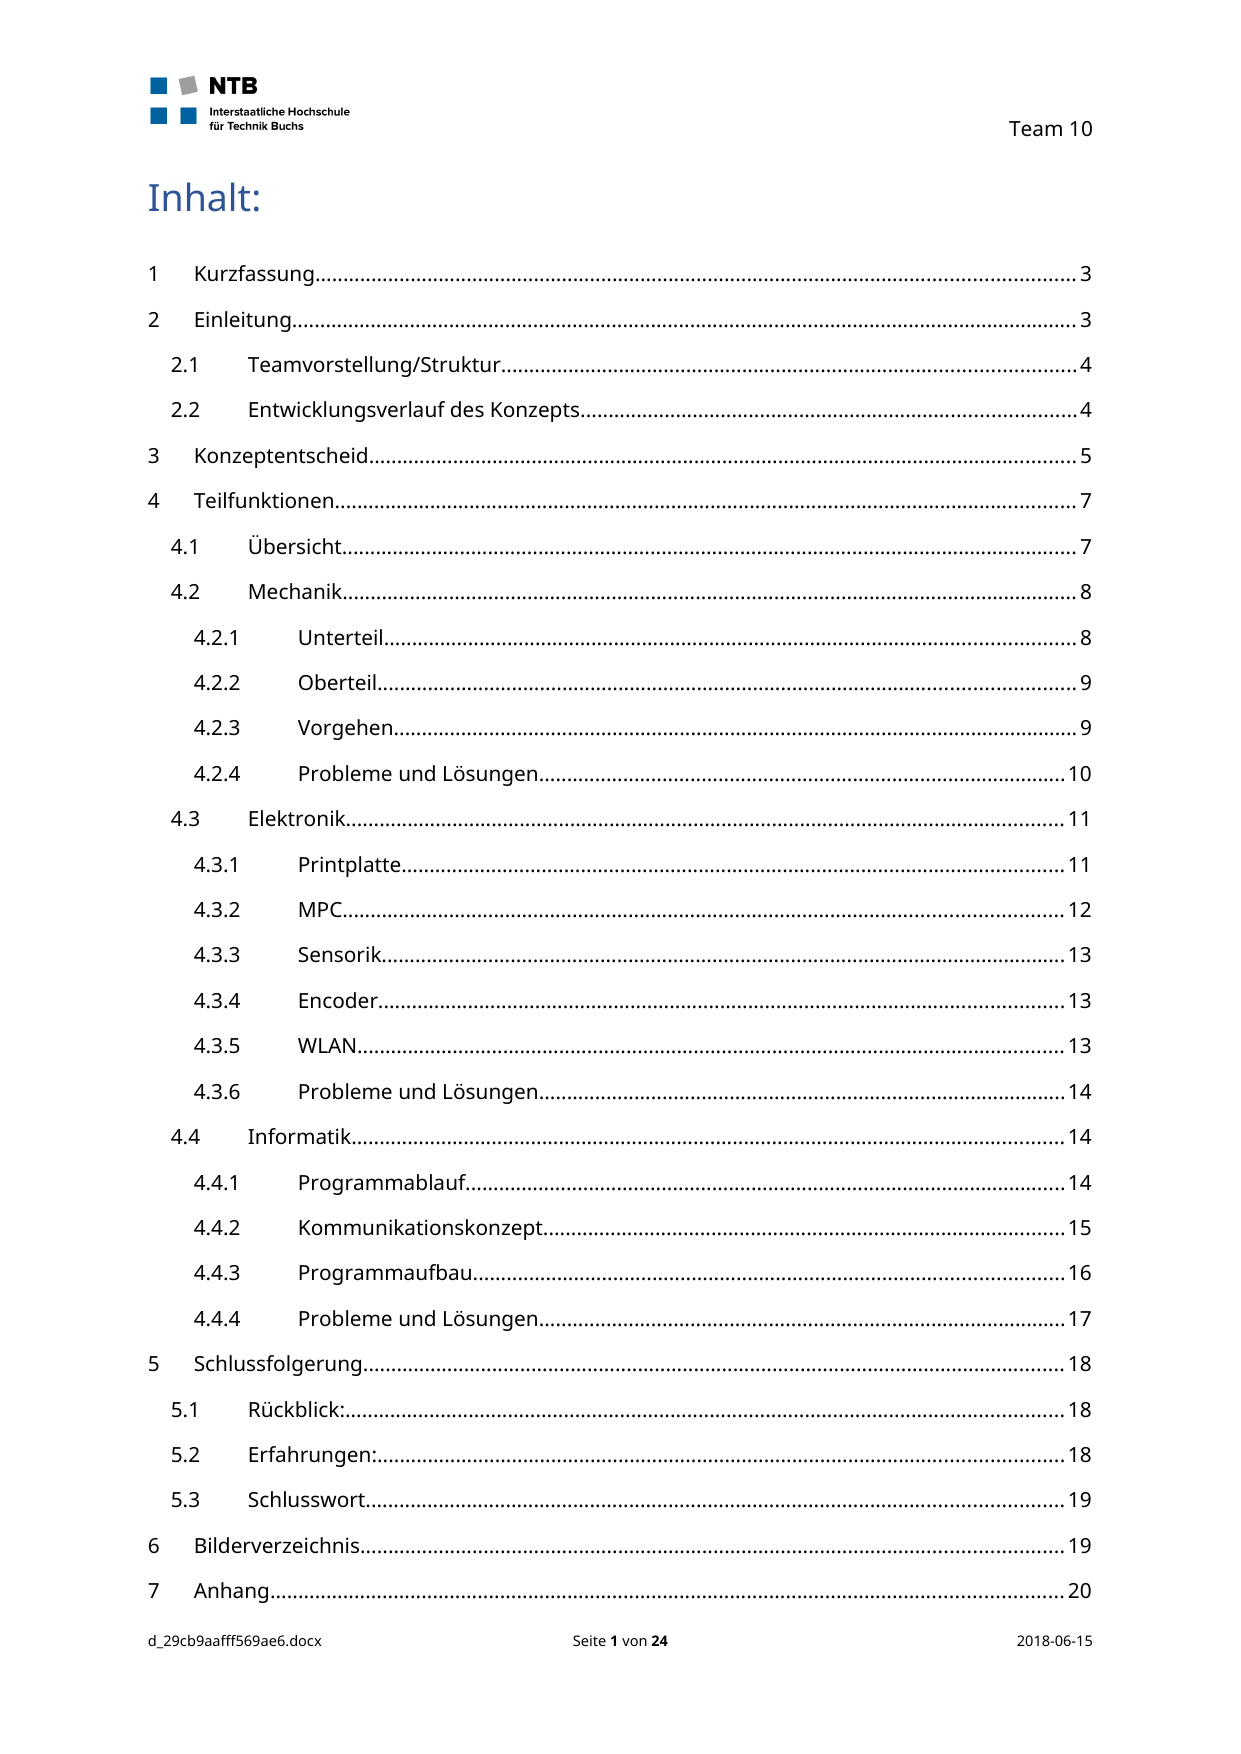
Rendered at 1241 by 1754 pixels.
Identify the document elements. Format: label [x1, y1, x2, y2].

picture [147, 73, 355, 137]
